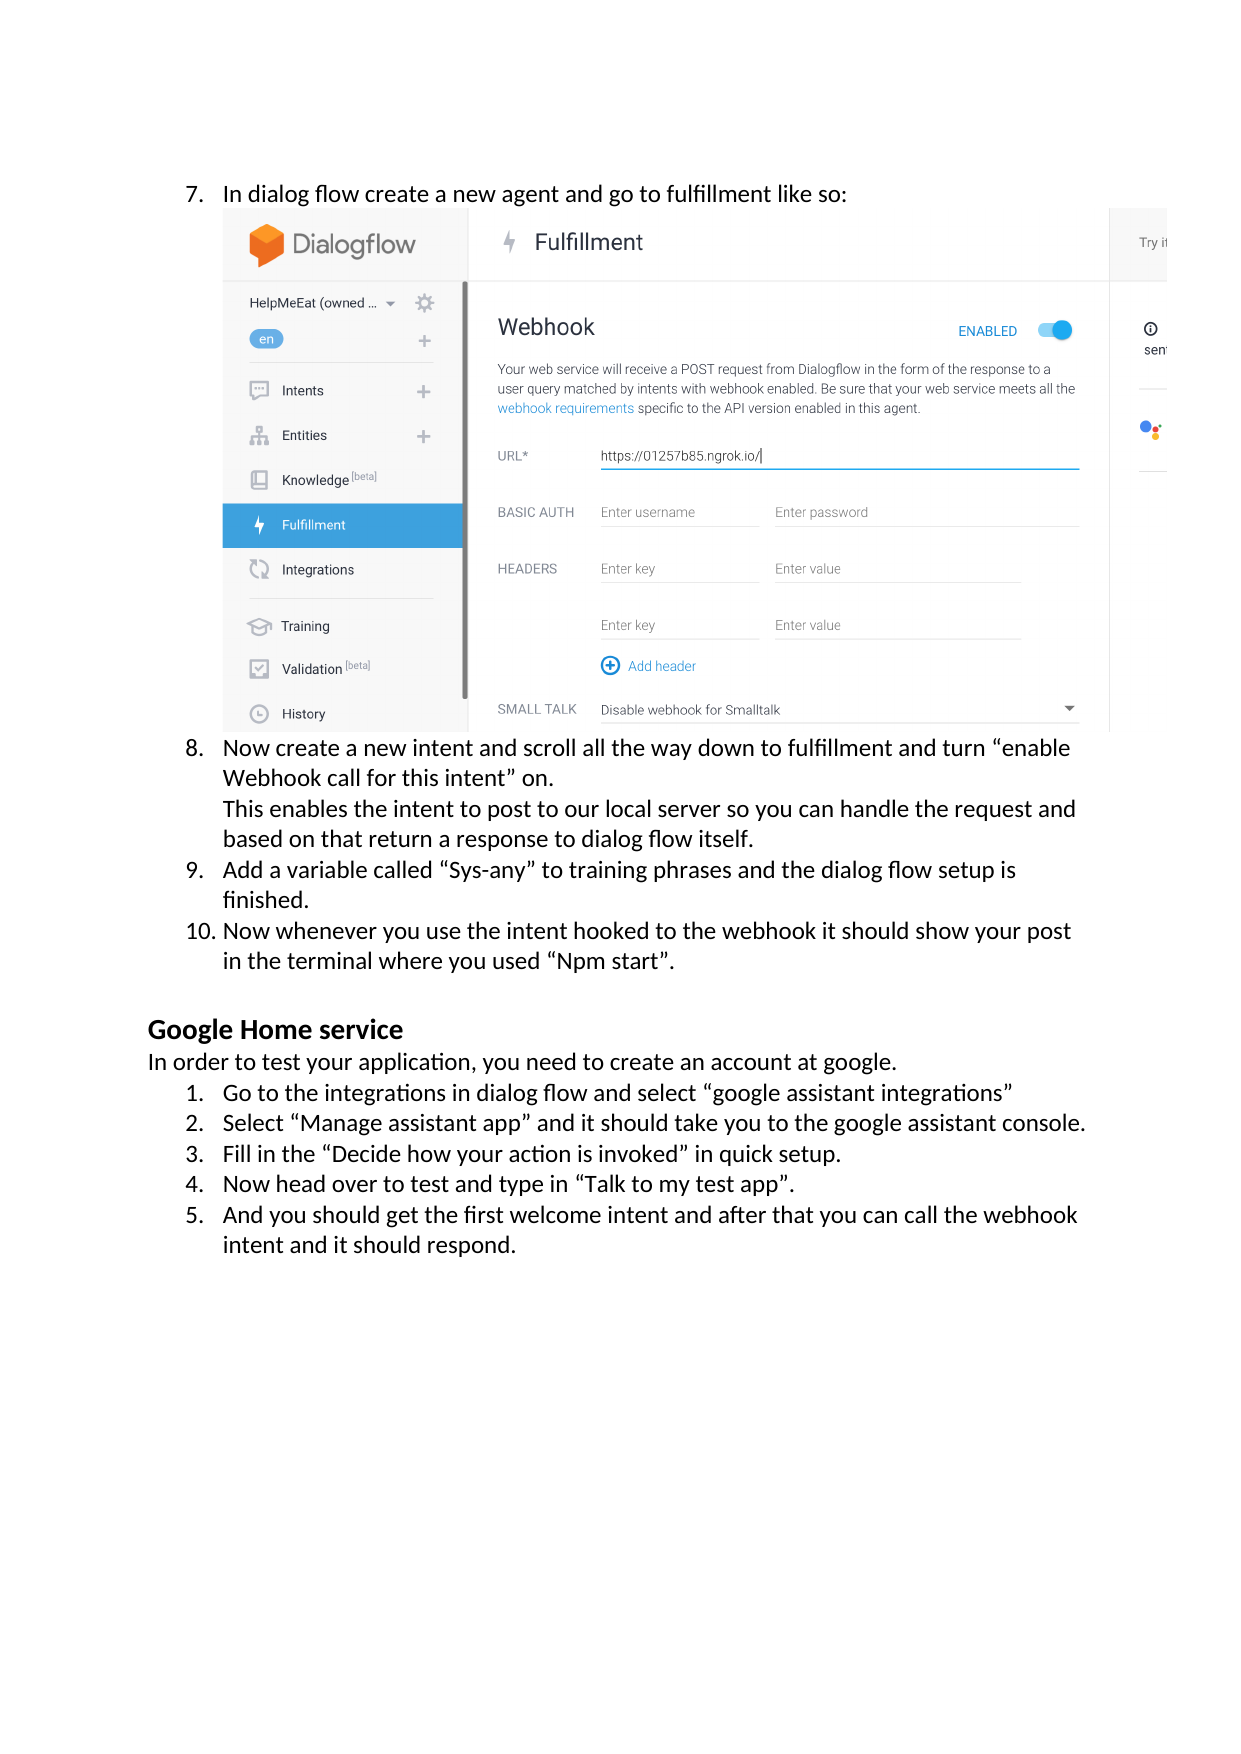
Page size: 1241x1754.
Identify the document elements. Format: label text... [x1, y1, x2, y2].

list Go to the integrations in dialog flow and select “google assistant integrations” [185, 1077, 1093, 1107]
text This enables the intent to post to our local server so you can handle the request and based on that return a response to dialog flow itself. [223, 793, 1093, 854]
list Now whenever you use the intent hooked to the webhook it should show your post in the terminal where you used “Npm start”. [185, 915, 1093, 976]
list In dialog flow create a new agent and go to fulfillment like so: [185, 178, 1093, 209]
list Now head over to test and type in “Talk to my test app”. [185, 1168, 1093, 1199]
list Add a variable called “Sys-any” to training phrases and the dialog flow setup is finished. [185, 854, 1093, 915]
list And you should get the first welcome intent and after that you can call the webhook intent and it should respond. [185, 1199, 1093, 1260]
picture [222, 208, 1167, 732]
list Select “Manage assistant app” and it should take you to the google assistant console. [185, 1107, 1093, 1138]
list Fill in the “Decide how your action is invoked” in quick setup. [185, 1138, 1093, 1168]
subtitle Google Home service [148, 1011, 1093, 1046]
text In order to test your application, you need to create an account at google. [148, 1046, 1093, 1077]
list Now create a new intent and scroll all the way down to fulfillment and turn “enable Webhook call for this intent” on. [185, 732, 1093, 793]
